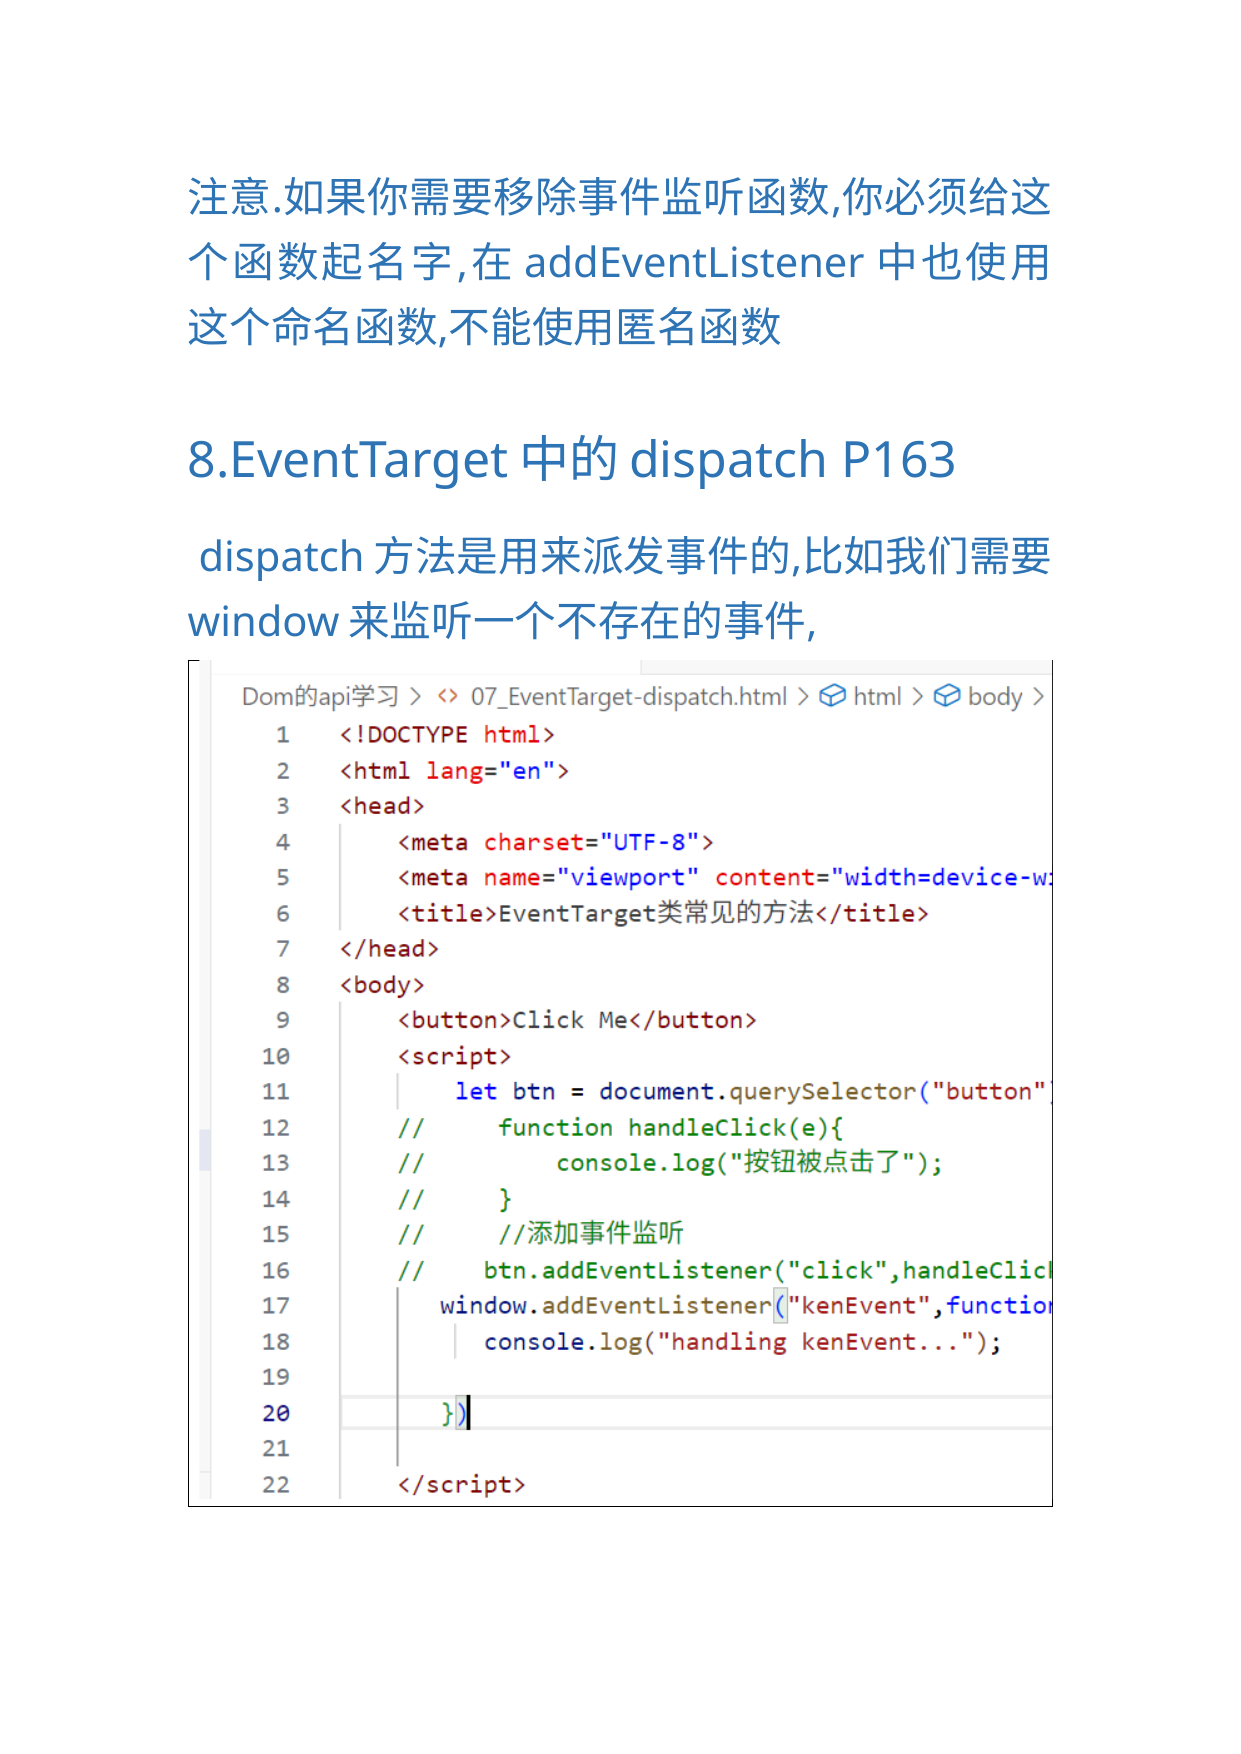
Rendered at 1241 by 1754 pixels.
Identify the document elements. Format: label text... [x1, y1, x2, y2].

subtitle dispatch方法是用来派发事件的,比如我们需要window来监听一个不存在的事件, [187, 521, 1053, 651]
subtitle 注意.如果你需要移除事件监听函数,你必须给这个函数起名字,在addEventListener中也使用这个命名函数,不能使用匿名函数 [187, 162, 1053, 357]
picture [199, 660, 1053, 1499]
subtitle 8.EventTarget中的dispatch P163 [187, 407, 1053, 504]
table_header [189, 661, 1052, 1506]
